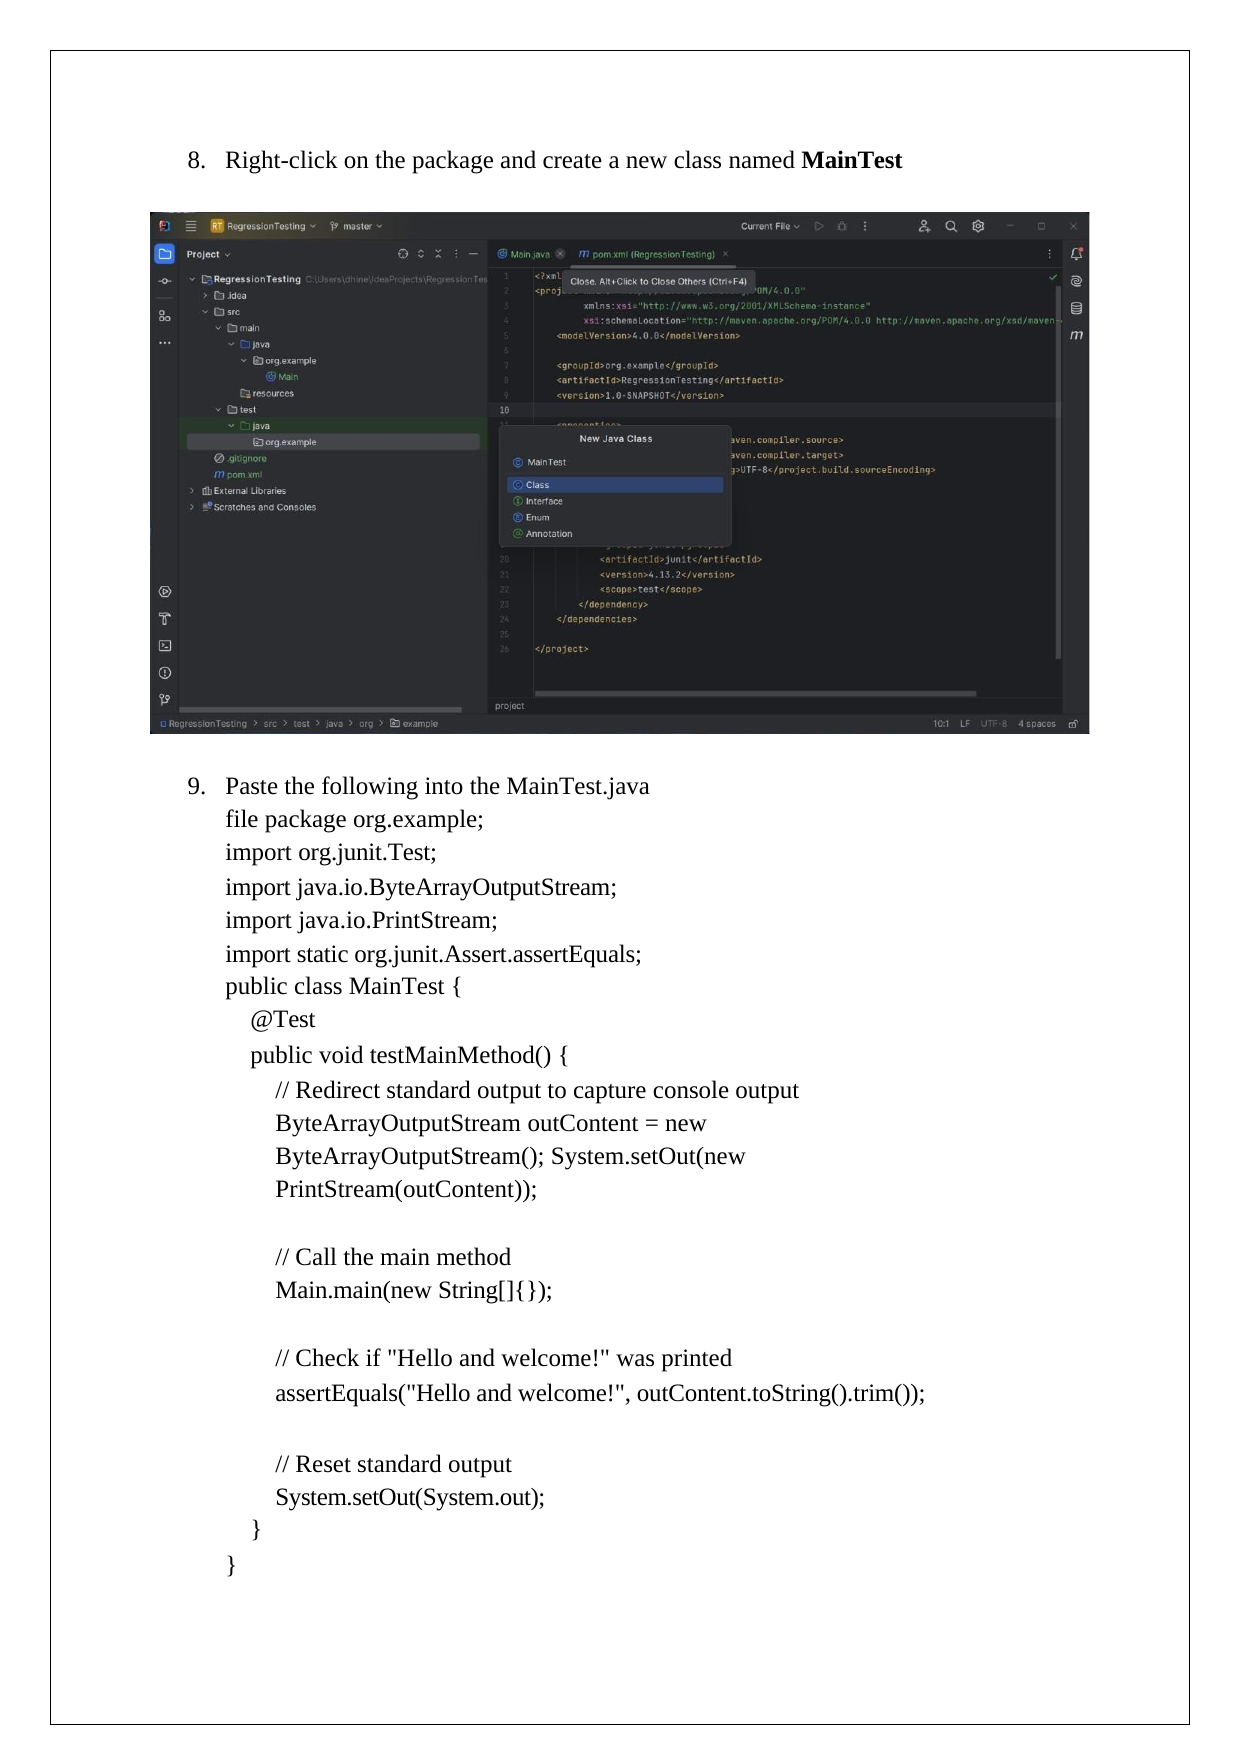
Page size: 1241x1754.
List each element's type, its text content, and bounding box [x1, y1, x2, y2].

picture [150, 212, 1090, 734]
text } [225, 1550, 1103, 1579]
text // Call the main method Main.main(new String[]{}); [275, 1242, 663, 1304]
text import static org.junit.Assert.assertEquals; public class MainTest { [225, 939, 663, 1000]
list Paste the following into the MainTest.java file package org.example; [187, 771, 683, 833]
text @Test [250, 1004, 1103, 1033]
text // Reset standard output System.setOut(System.out); [275, 1449, 663, 1511]
text import org.junit.Test; [225, 837, 1103, 866]
list Right-click on the package and create a new class named MainTest [187, 145, 1103, 174]
text public void testMainMethod() { [250, 1040, 1103, 1069]
text // Redirect standard output to capture console output ByteArrayOutputStream outContent = new ByteArrayOutputStream(); System.setOut(new PrintStream(outContent)); [275, 1075, 978, 1203]
text } [250, 1515, 1103, 1543]
text import java.io.ByteArrayOutputStream; import java.io.PrintStream; [225, 872, 663, 934]
text // Check if "Hello and welcome!" was printed assertEquals("Hello and welcome!", outContent.toString().trim()); [275, 1343, 929, 1407]
